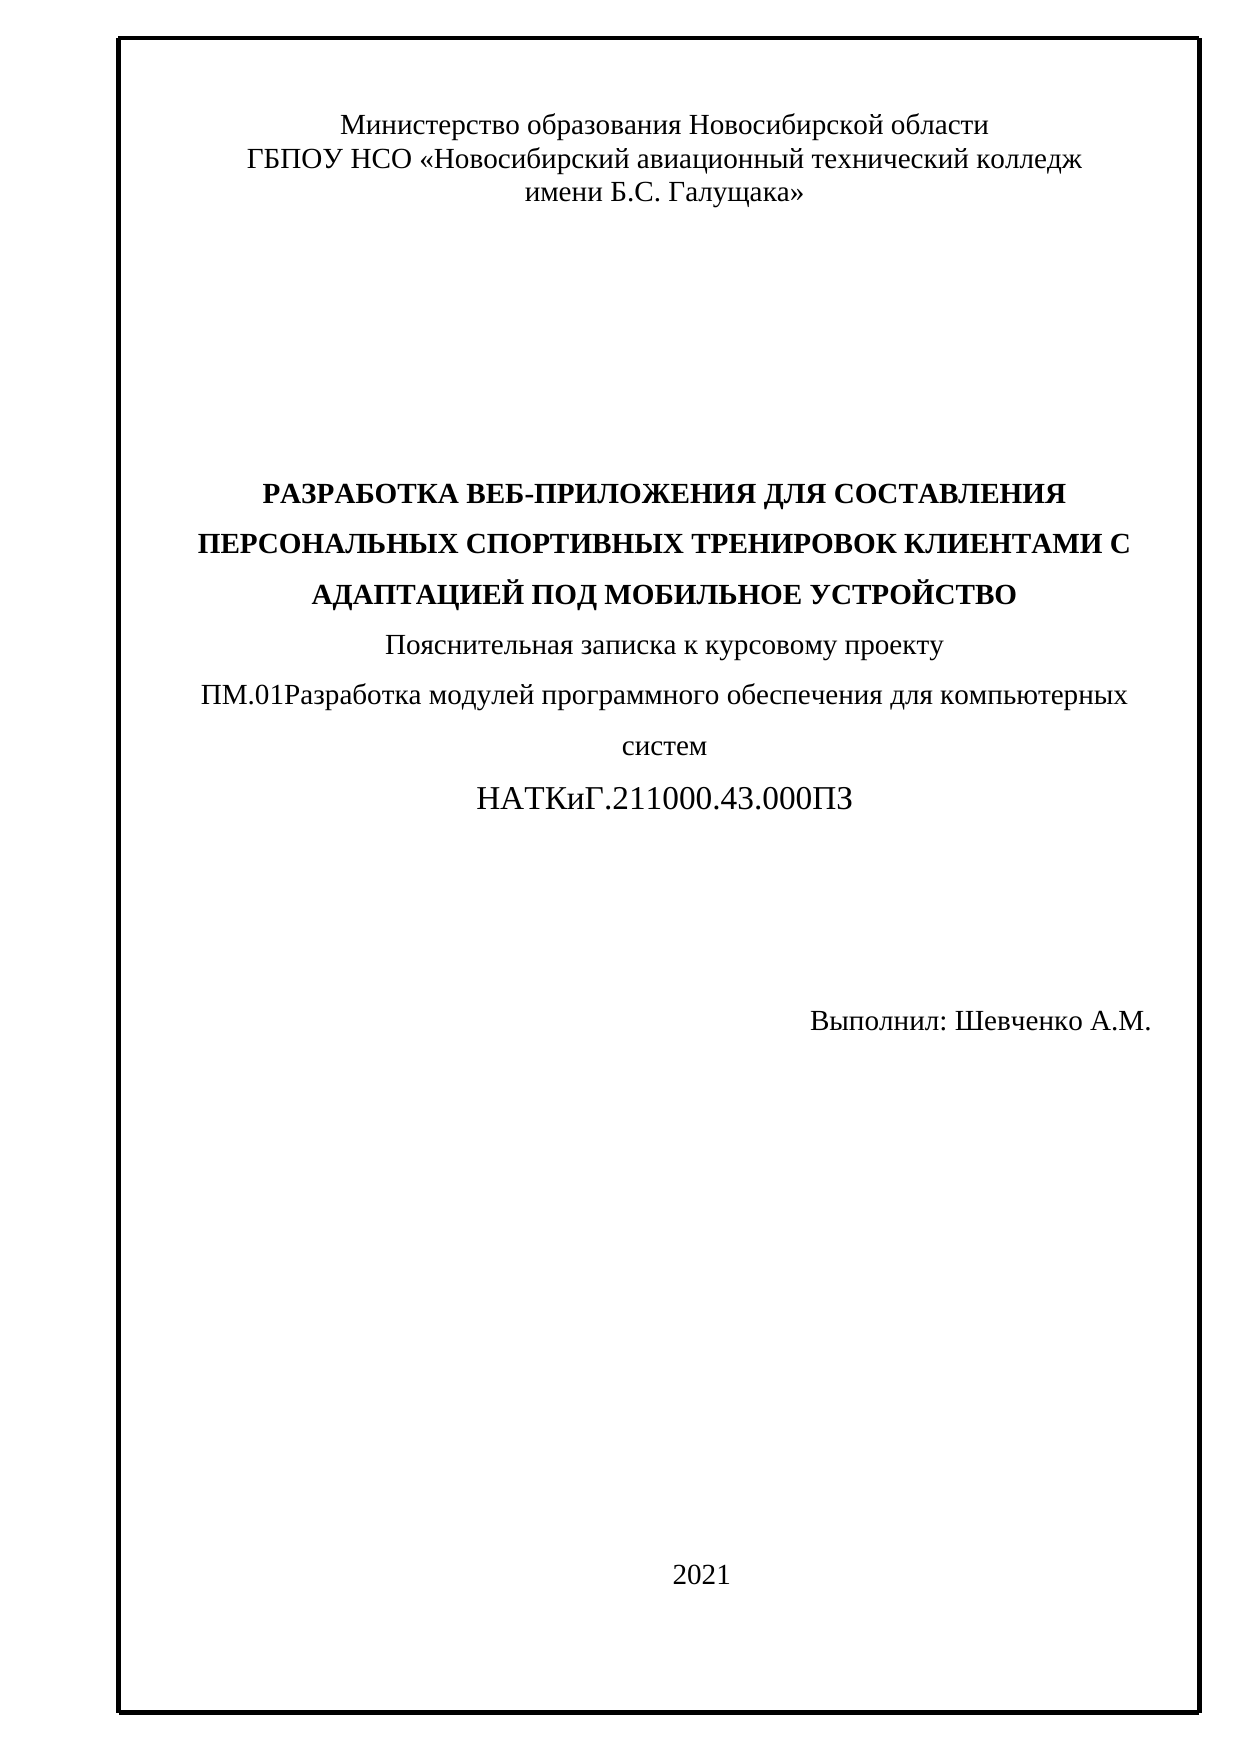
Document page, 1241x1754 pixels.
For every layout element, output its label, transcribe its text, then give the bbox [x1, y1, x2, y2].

text Пояснительная записка к курсовому проекту [177, 627, 1152, 661]
text Разработка веб-приложения для составления персональных спортивных тренировок клиентами c адаптацией под мобильное устройство [177, 476, 1152, 610]
text ПМ.01Разработка модулей программного обеспечения для компьютерных систем [177, 677, 1152, 761]
text Министерство образования Новосибирской области ГБПОУ НСО «Новосибирский авиационный технический колледж имени Б.С. Галущака» [177, 107, 1152, 208]
text 2021 [177, 1557, 1152, 1590]
text НАТКиГ.211000.43.000ПЗ [177, 778, 1152, 816]
text Выполнил: Шевченко А.М. [177, 1003, 1152, 1037]
